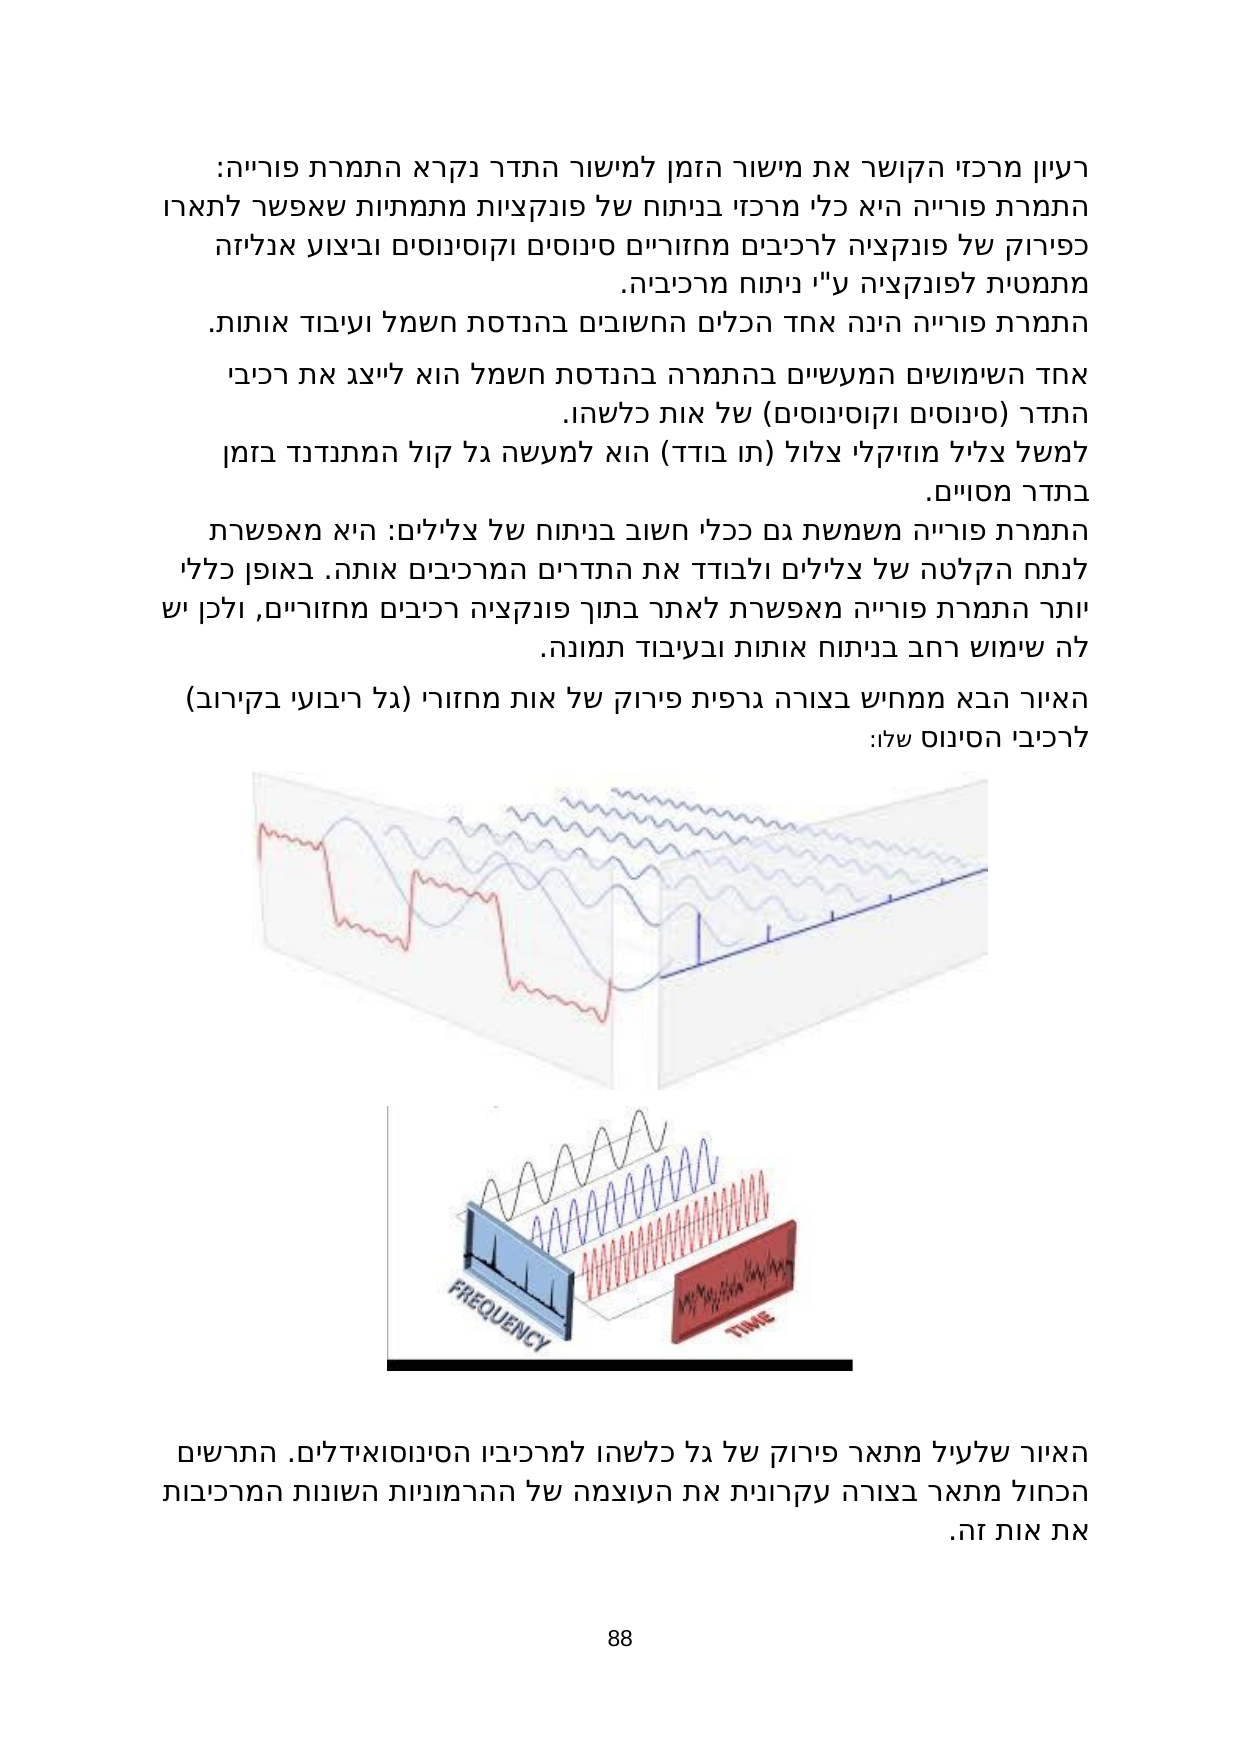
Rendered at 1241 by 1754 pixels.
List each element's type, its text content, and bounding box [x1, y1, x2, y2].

text האיור שלעיל מתאר פירוק של גל כלשהו למרכיביו הסינוסואידלים. התרשים הכחול מתאר בצורה עקרונית את העוצמה של ההרמוניות השונות המרכיבות את אות זה. [150, 1436, 1090, 1547]
picture [252, 771, 988, 1090]
text אחד השימושים המעשיים בהתמרה בהנדסת חשמל הוא לייצג את רכיבי התדר (סינוסים וקוסינוסים) של אות כלשהו. [150, 357, 1090, 430]
text האיור הבא ממחיש בצורה גרפית פירוק של אות מחזורי (גל ריבועי בקירוב) לרכיבי הסינוס שלו: [150, 681, 1090, 754]
text התמרת פורייה משמשת גם ככלי חשוב בניתוח של צלילים: היא מאפשרת לנתח הקלטה של צלילים ולבודד את התדרים המרכיבים אותה. באופן כללי יותר התמרת פורייה מאפשרת לאתר בתוך פונקציה רכיבים מחזוריים, ולכן יש לה שימוש רחב בניתוח אותות ובעיבוד תמונה. [150, 513, 1090, 664]
text למשל צליל מוזיקלי צלול (תו בודד) הוא למעשה גל קול המתנדנד בזמן בתדר מסויים. [150, 435, 1090, 508]
picture [387, 1106, 853, 1371]
text רעיון מרכזי הקושר את מישור הזמן למישור התדר נקרא התמרת פורייה: [150, 150, 1090, 184]
text התמרת פורייה היא כלי מרכזי בניתוח של פונקציות מתמתיות שאפשר לתארו כפירוק של פונקציה לרכיבים מחזוריים סינוסים וקוסינוסים וביצוע אנליזה מתמטית לפונקציה ע"י ניתוח מרכיביה. [150, 189, 1090, 301]
text התמרת פורייה הינה אחד הכלים החשובים בהנדסת חשמל ועיבוד אותות. [150, 306, 1090, 340]
